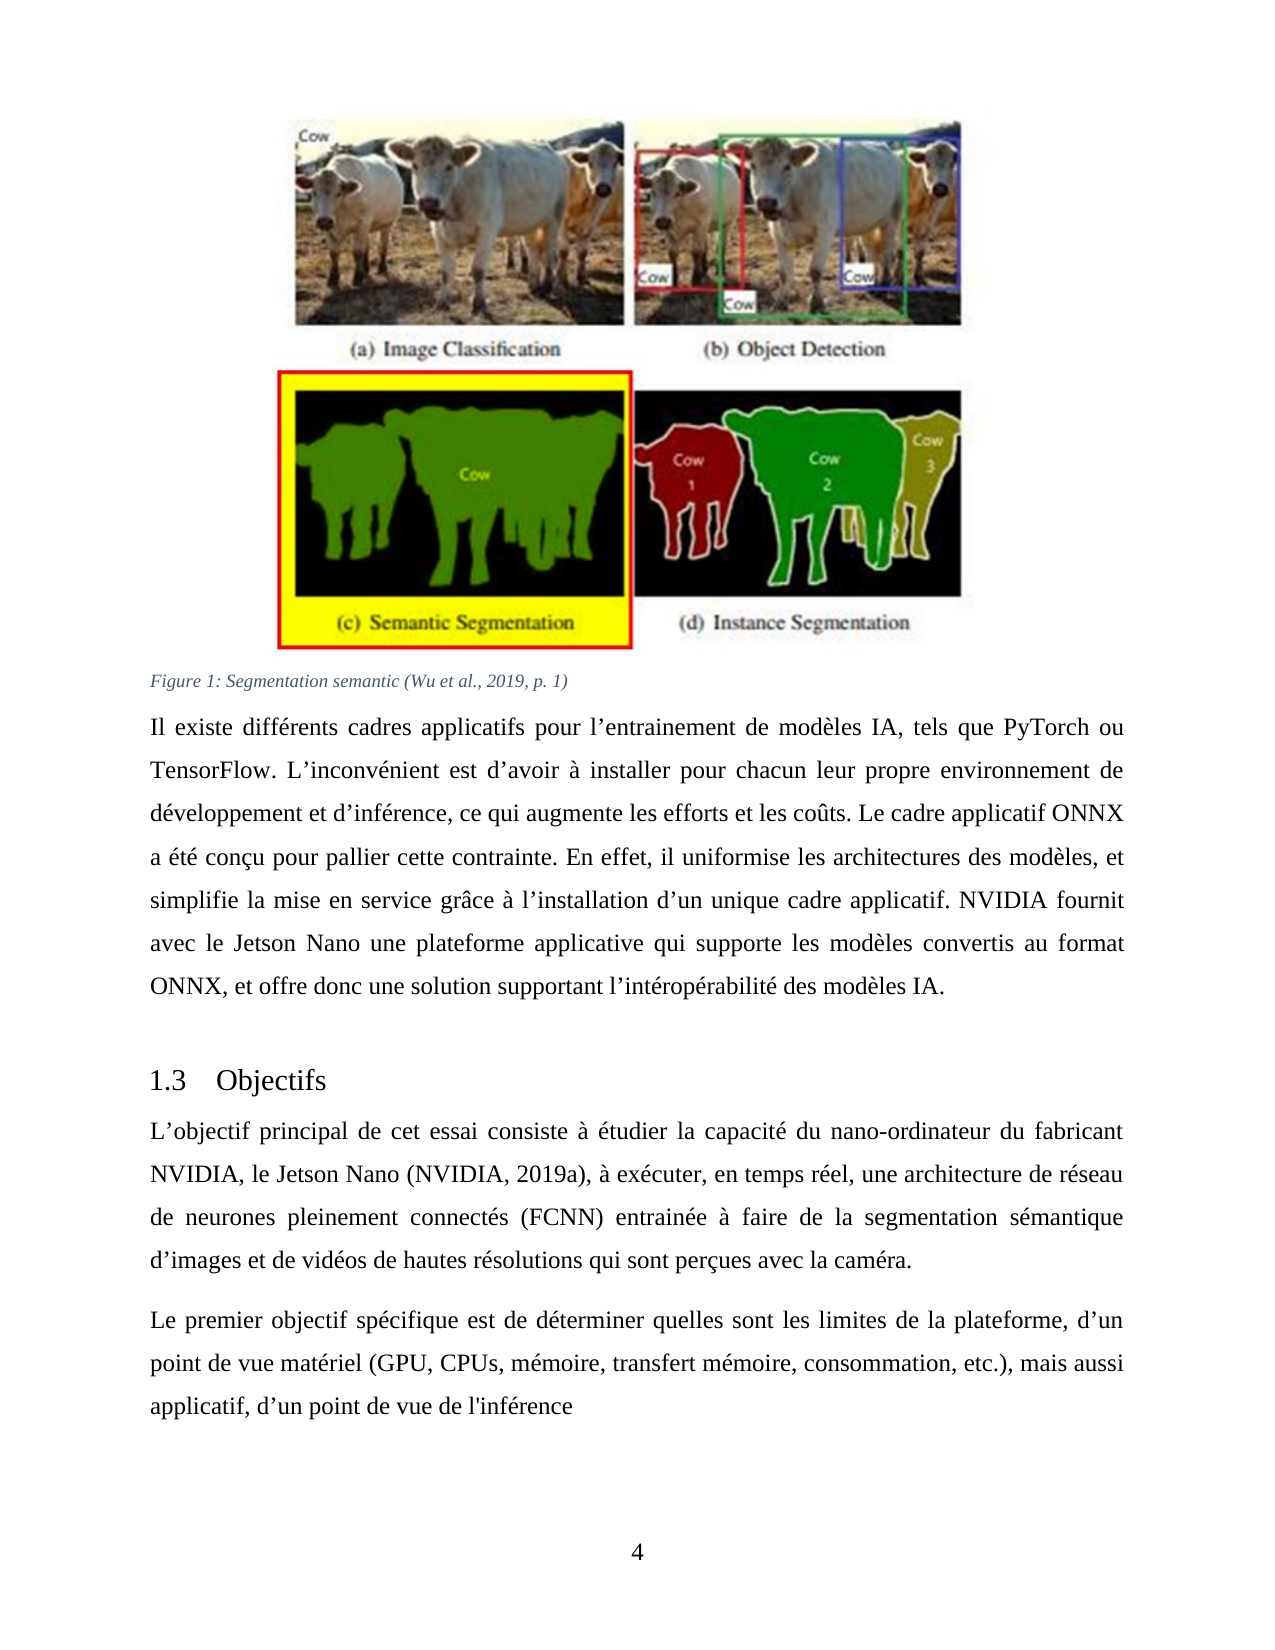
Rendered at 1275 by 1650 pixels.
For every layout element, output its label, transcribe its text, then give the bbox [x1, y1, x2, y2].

text L’objectif principal de cet essai consiste à étudier la capacité du nano-ordinateur du fabricant NVIDIA, le Jetson Nano (NVIDIA, 2019a), à exécuter, en temps réel, une architecture de réseau de neurones pleinement connectés (FCNN) entrainée à faire de la segmentation sémantique d’images et de vidéos de hautes résolutions qui sont perçues avec la caméra. [150, 1116, 1125, 1274]
picture [271, 103, 1003, 656]
text Il existe différents cadres applicatifs pour l’entrainement de modèles IA, tels que PyTorch ou TensorFlow. L’inconvénient est d’avoir à installer pour chacun leur propre environnement de développement et d’inférence, ce qui augmente les efforts et les coûts. Le cadre applicatif ONNX a été conçu pour pallier cette contrainte. En effet, il uniformise les architectures des modèles, et simplifie la mise en service grâce à l’installation d’un unique cadre applicatif. NVIDIA fournit avec le Jetson Nano une plateforme applicative qui supporte les modèles convertis au format ONNX, et offre donc une solution supportant l’intéropérabilité des modèles IA. [150, 712, 1125, 1000]
subtitle Objectifs [148, 1063, 1125, 1097]
text Figure 1: Segmentation semantic (Wu et al., 2019, p. 1) [150, 670, 1125, 691]
text Le premier objectif spécifique est de déterminer quelles sont les limites de la plateforme, d’un point de vue matériel (GPU, CPUs, mémoire, transfert mémoire, consommation, etc.), mais aussi applicatif, d’un point de vue de l'inférence [150, 1305, 1125, 1420]
